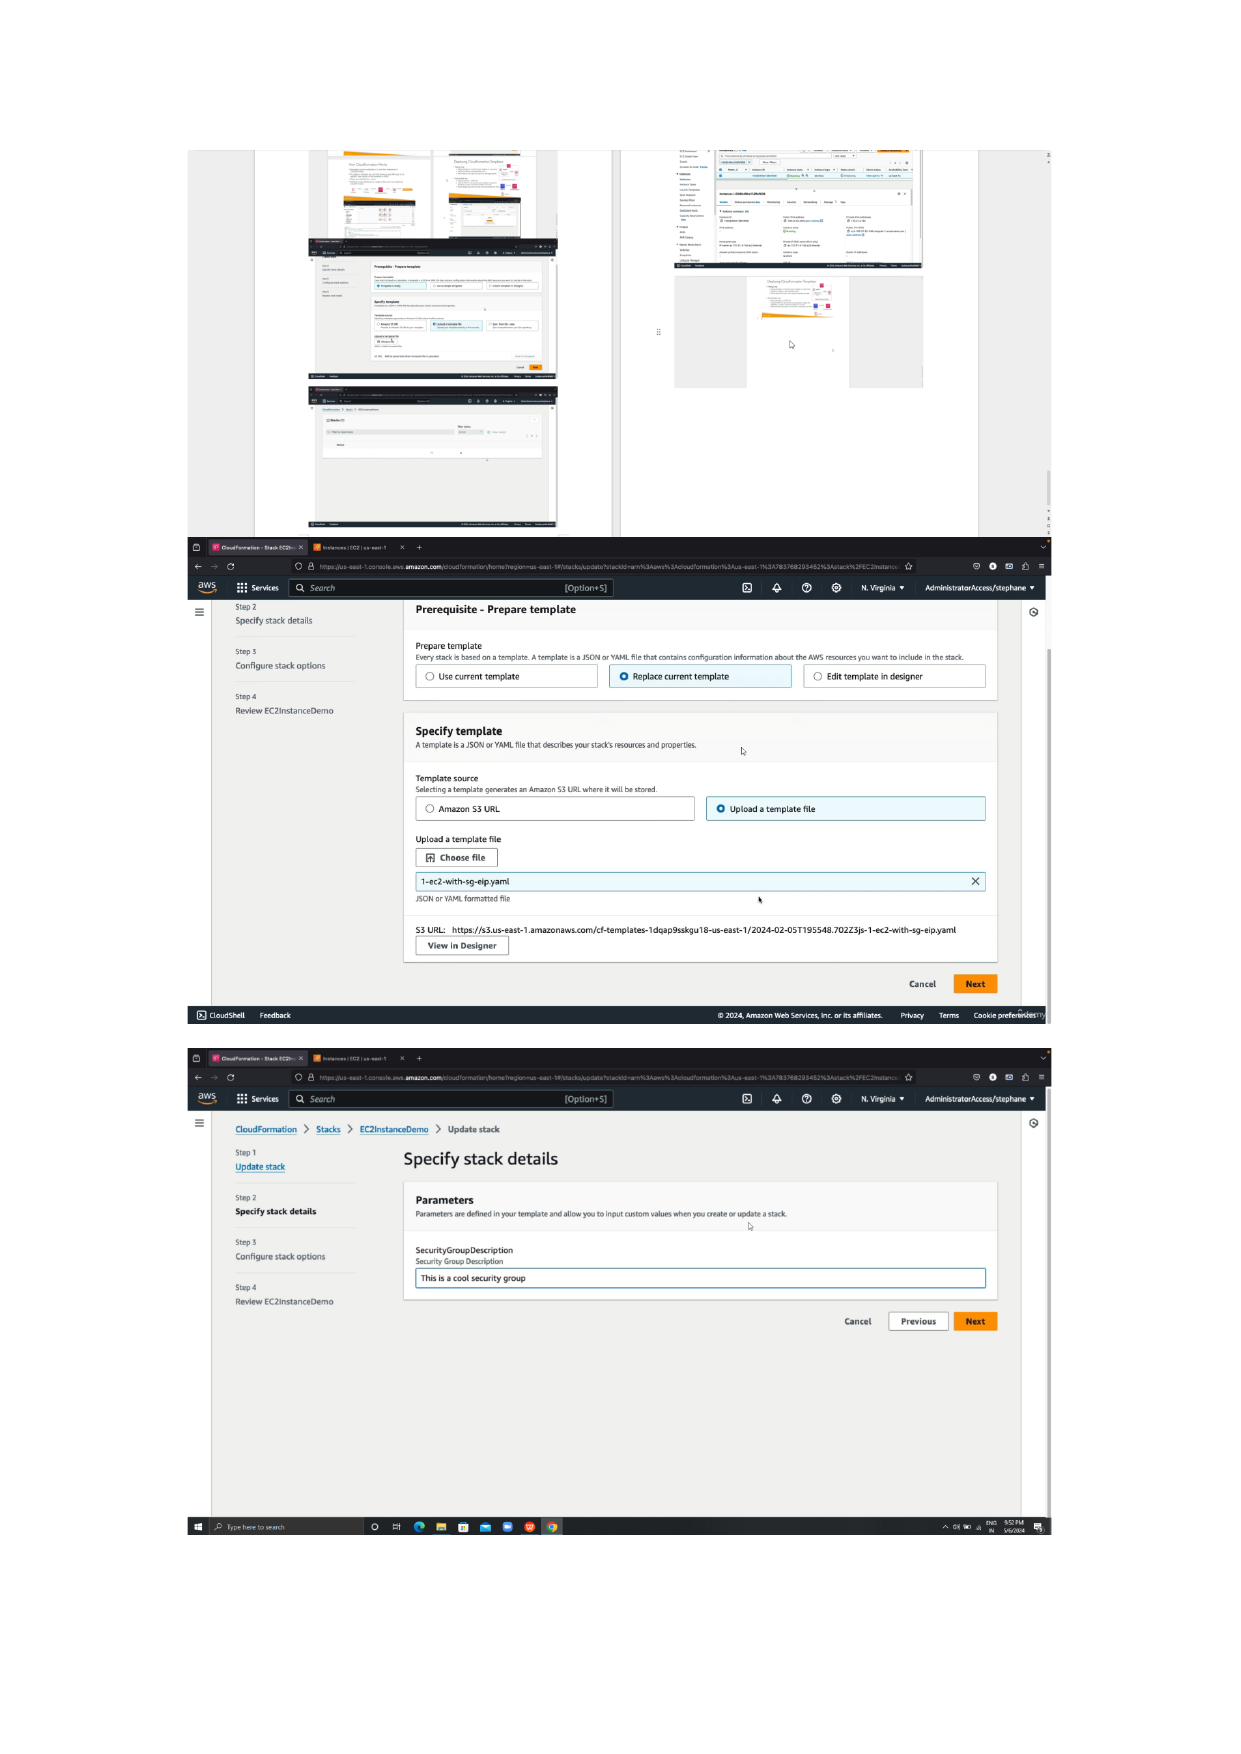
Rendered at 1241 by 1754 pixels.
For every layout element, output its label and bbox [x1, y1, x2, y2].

picture [187, 1048, 1052, 1535]
picture [187, 150, 1052, 1024]
